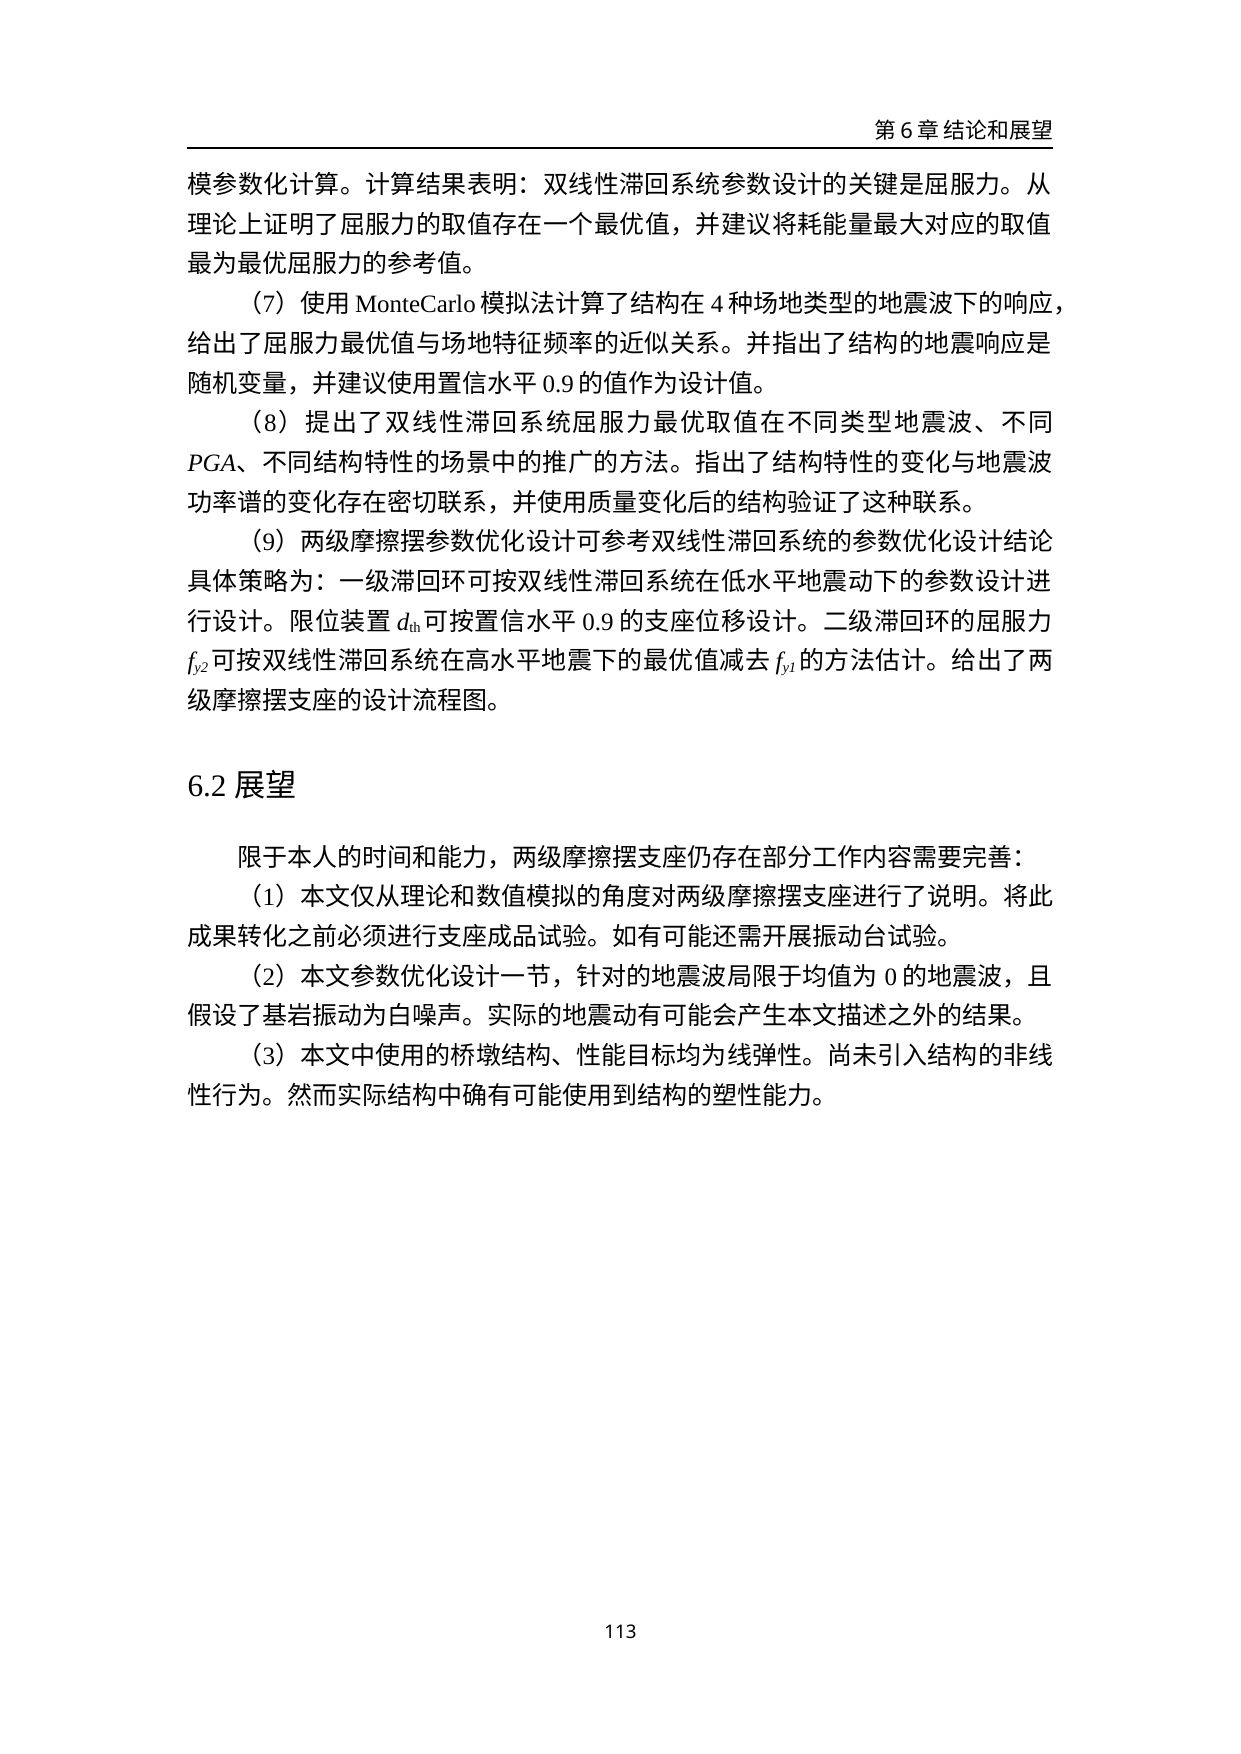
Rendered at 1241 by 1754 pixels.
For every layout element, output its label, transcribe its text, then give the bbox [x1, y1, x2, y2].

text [187, 163, 1053, 282]
text （8）提出了双线性滞回系统屈服力最优取值在不同类型地震波、不同PGA、不同结构特性的场景中的推广的方法。指出了结构特性的变化与地震波功率谱的变化存在密切联系，并使用质量变化后的结构验证了这种联系。 [187, 401, 1053, 520]
subtitle 展望 [187, 743, 1053, 823]
text （2）本文参数优化设计一节，针对的地震波局限于均值为0的地震波，且假设了基岩振动为白噪声。实际的地震动有可能会产生本文描述之外的结果。 [187, 954, 1053, 1034]
text （9）两级摩擦摆参数优化设计可参考双线性滞回系统的参数优化设计结论。具体策略为：一级滞回环可按双线性滞回系统在低水平地震动下的参数设计进行设计。限位装置dth可按置信水平0.9的支座位移设计。二级滞回环的屈服力fy2可按双线性滞回系统在高水平地震下的最优值减去fy1的方法估计。给出了两级摩擦摆支座的设计流程图。 [187, 520, 1053, 718]
text （1）本文仅从理论和数值模拟的角度对两级摩擦摆支座进行了说明。将此成果转化之前必须进行支座成品试验。如有可能还需开展振动台试验。 [187, 875, 1053, 954]
text （7）使用MonteCarlo模拟法计算了结构在4种场地类型的地震波下的响应，给出了屈服力最优值与场地特征频率的近似关系。并指出了结构的地震响应是随机变量，并建议使用置信水平0.9的值作为设计值。 [187, 282, 1053, 401]
text （3）本文中使用的桥墩结构、性能目标均为线弹性。尚未引入结构的非线性行为。然而实际结构中确有可能使用到结构的塑性能力。 [187, 1034, 1053, 1113]
text 限于本人的时间和能力，两级摩擦摆支座仍存在部分工作内容需要完善： [187, 835, 1053, 875]
